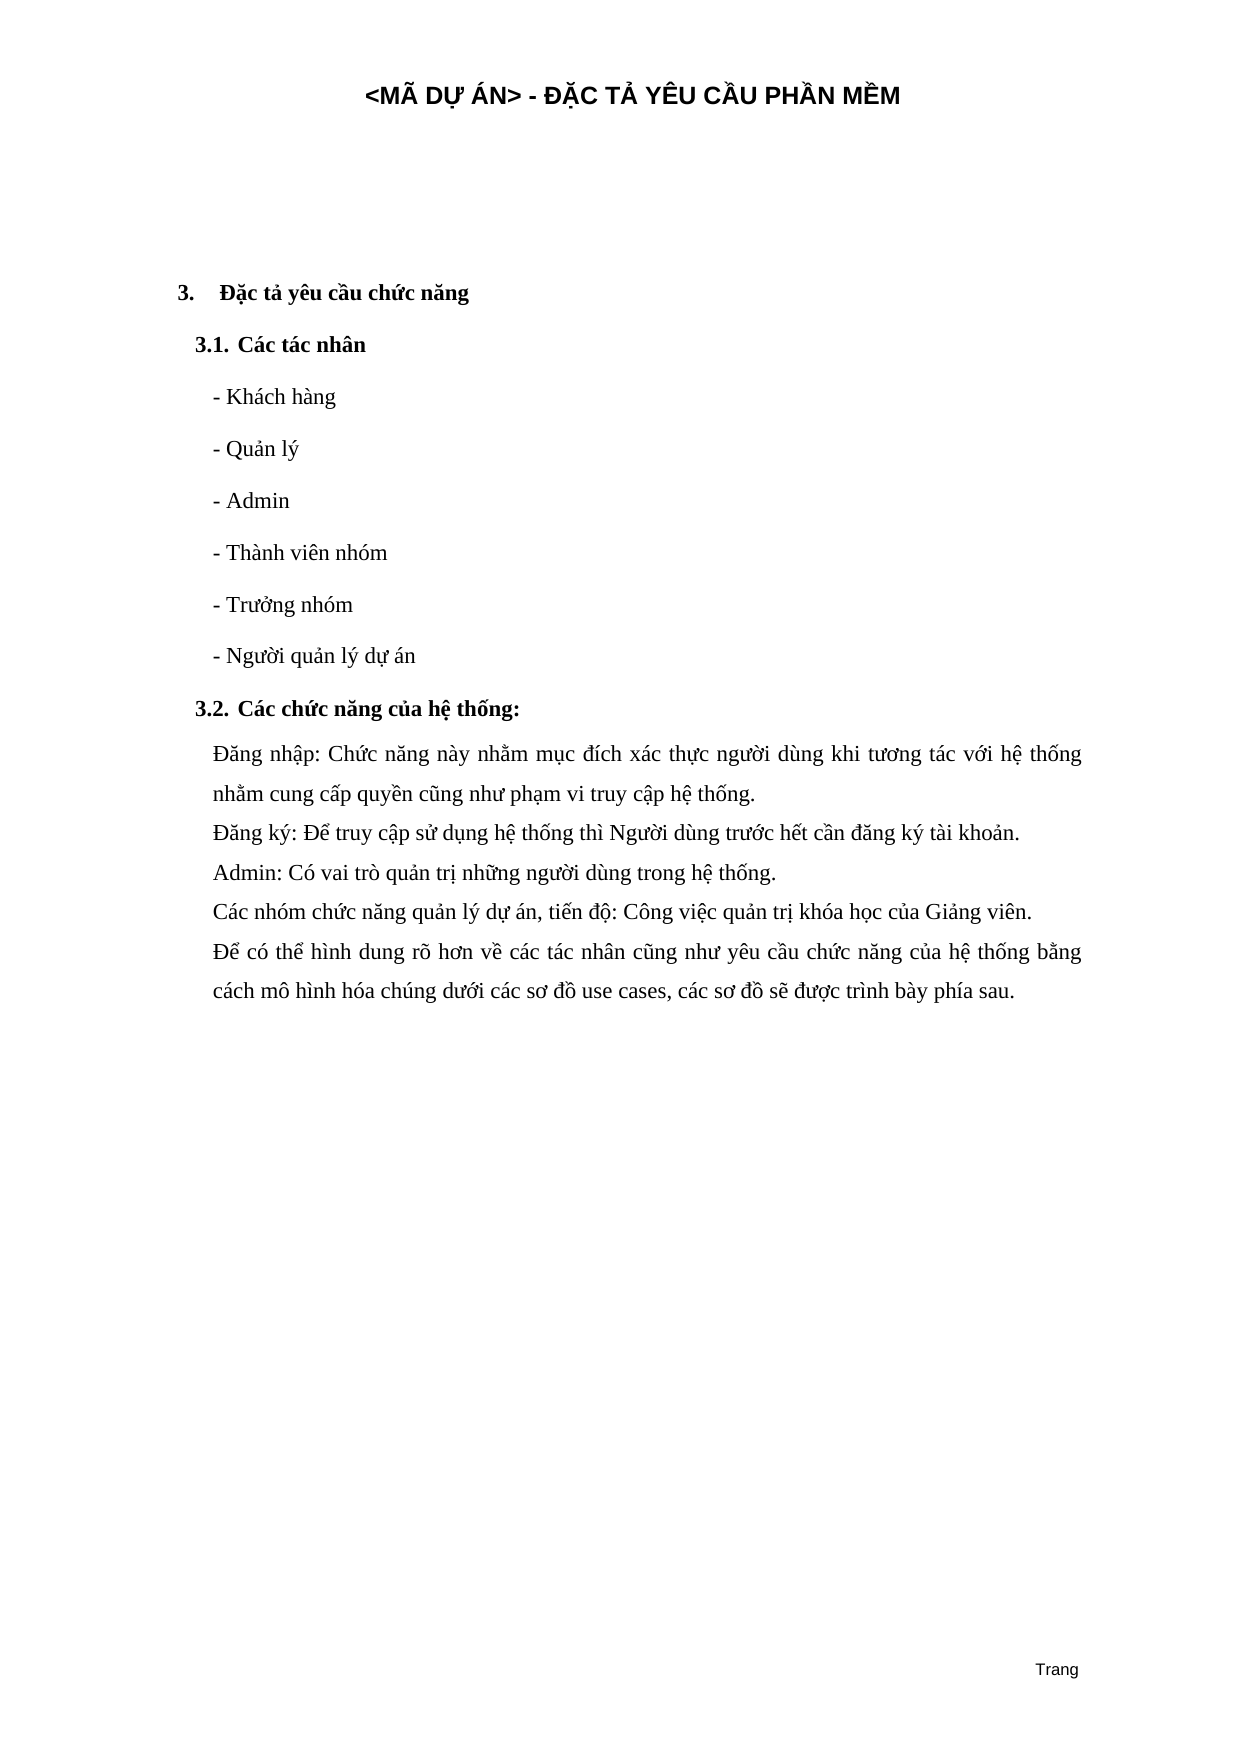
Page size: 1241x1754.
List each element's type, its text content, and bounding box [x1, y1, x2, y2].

text Đăng nhập: Chức năng này nhằm mục đích xác thực người dùng khi tương tác với hệ thống nhằm cung cấp quyền cũng như phạm vi truy cập hệ thống. [213, 740, 1083, 806]
text Các nhóm chức năng quản lý dự án, tiến độ: Công việc quản trị khóa học của Giảng viên. [213, 898, 1083, 924]
text - Thành viên nhóm [213, 539, 1083, 565]
subtitle Đặc tả yêu cầu chức năng [177, 279, 1083, 305]
text Admin: Có vai trò quản trị những người dùng trong hệ thống. [213, 859, 1083, 885]
text Để có thể hình dung rõ hơn về các tác nhân cũng như yêu cầu chức năng của hệ thống bằng cách mô hình hóa chúng dưới các sơ đồ use cases, các sơ đồ sẽ được trình bày phía sau. [213, 938, 1083, 1003]
text - Admin [213, 487, 1083, 513]
text - Trưởng nhóm [213, 591, 1083, 617]
text - Người quản lý dự án [213, 643, 1083, 669]
text - Khách hàng [213, 383, 1083, 409]
subtitle Các tác nhân [195, 331, 1083, 357]
subtitle Các chức năng của hệ thống: [195, 694, 1083, 721]
text - Quản lý [213, 435, 1083, 461]
text Đăng ký: Để truy cập sử dụng hệ thống thì Người dùng trước hết cần đăng ký tài khoản. [213, 819, 1083, 846]
